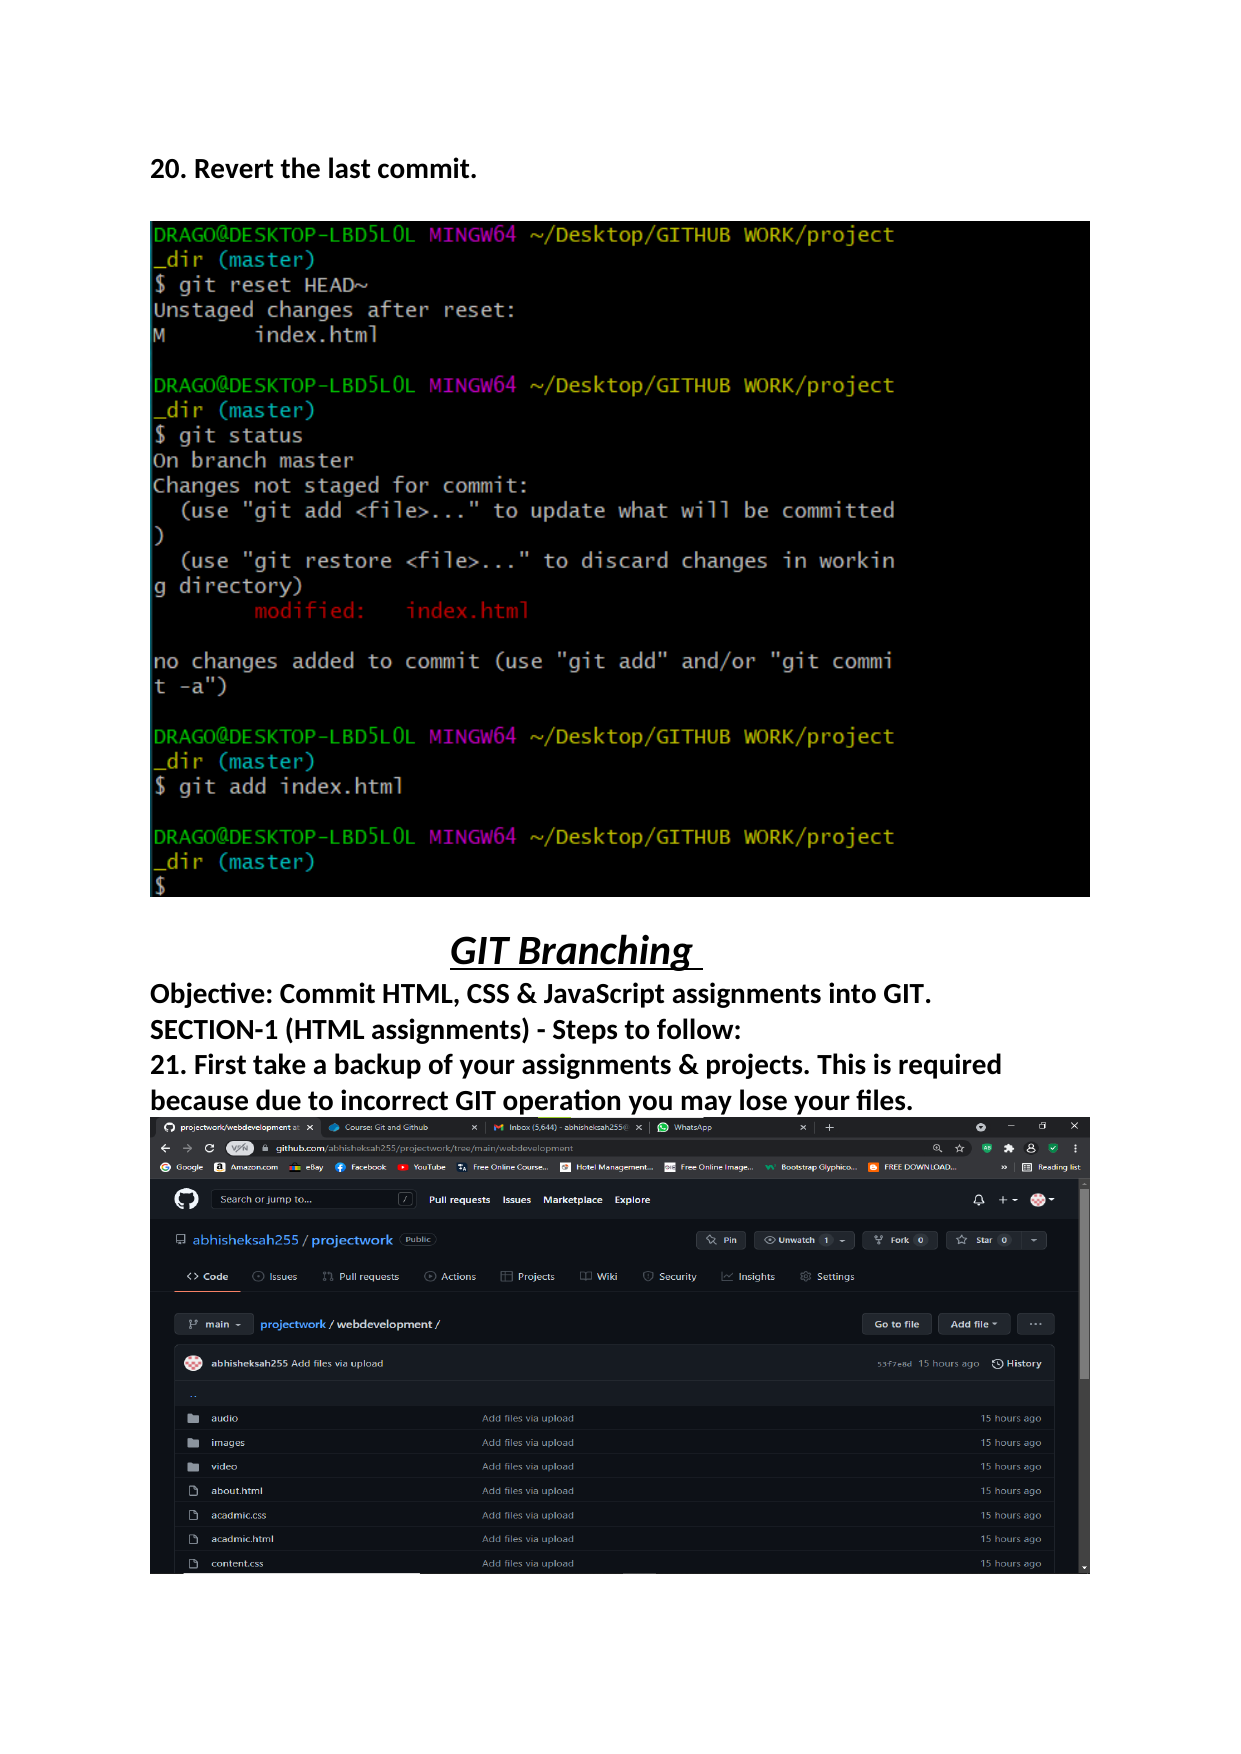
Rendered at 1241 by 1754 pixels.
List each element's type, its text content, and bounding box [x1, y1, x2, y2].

text Objective: Commit HTML, CSS & JavaScript assignments into GIT. [150, 975, 1090, 1011]
text 20. Revert the last commit. [150, 150, 1090, 186]
picture [150, 1117, 1090, 1574]
picture [150, 221, 1090, 897]
text SECTION-1 (HTML assignments) - Steps to follow: [150, 1011, 1090, 1046]
text GIT Branching [375, 924, 1090, 975]
text 21. First take a backup of your assignments & projects. This is required because due to incorrect GIT operation you may lose your files. [150, 1046, 1090, 1117]
